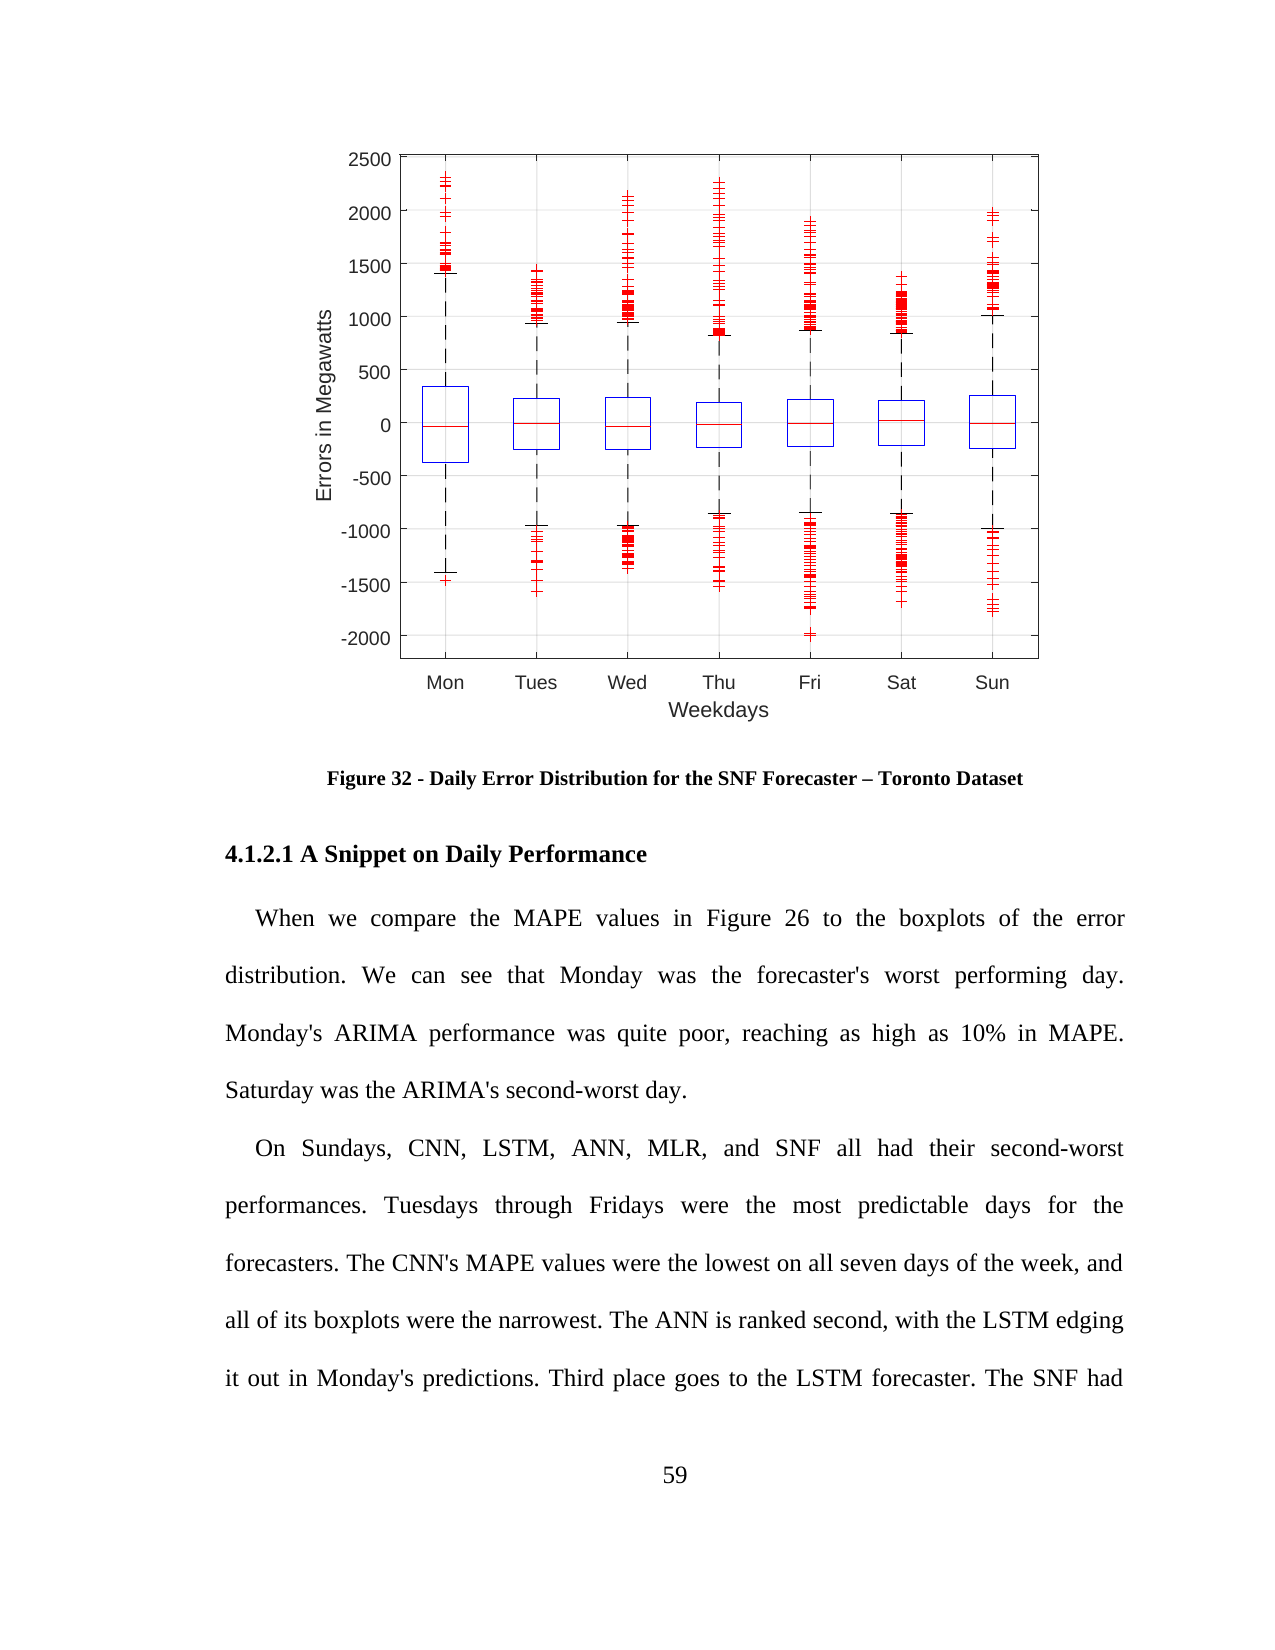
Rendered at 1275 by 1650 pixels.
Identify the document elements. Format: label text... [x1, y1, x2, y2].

text When we compare the MAPE values in Figure 26 to the boxplots of the error distribution. We can see that Monday was the forecaster's worst performing day. Monday's ARIMA performance was quite poor, reaching as high as 10% in MAPE. Saturday was the ARIMA's second-worst day. [225, 903, 1125, 1104]
subtitle 4.1.2.1 A Snippet on Daily Performance [225, 839, 1125, 868]
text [225, 1133, 1125, 1392]
text Figure 32 - Daily Error Distribution for the SNF Forecaster – Toronto Dataset [225, 766, 1125, 790]
